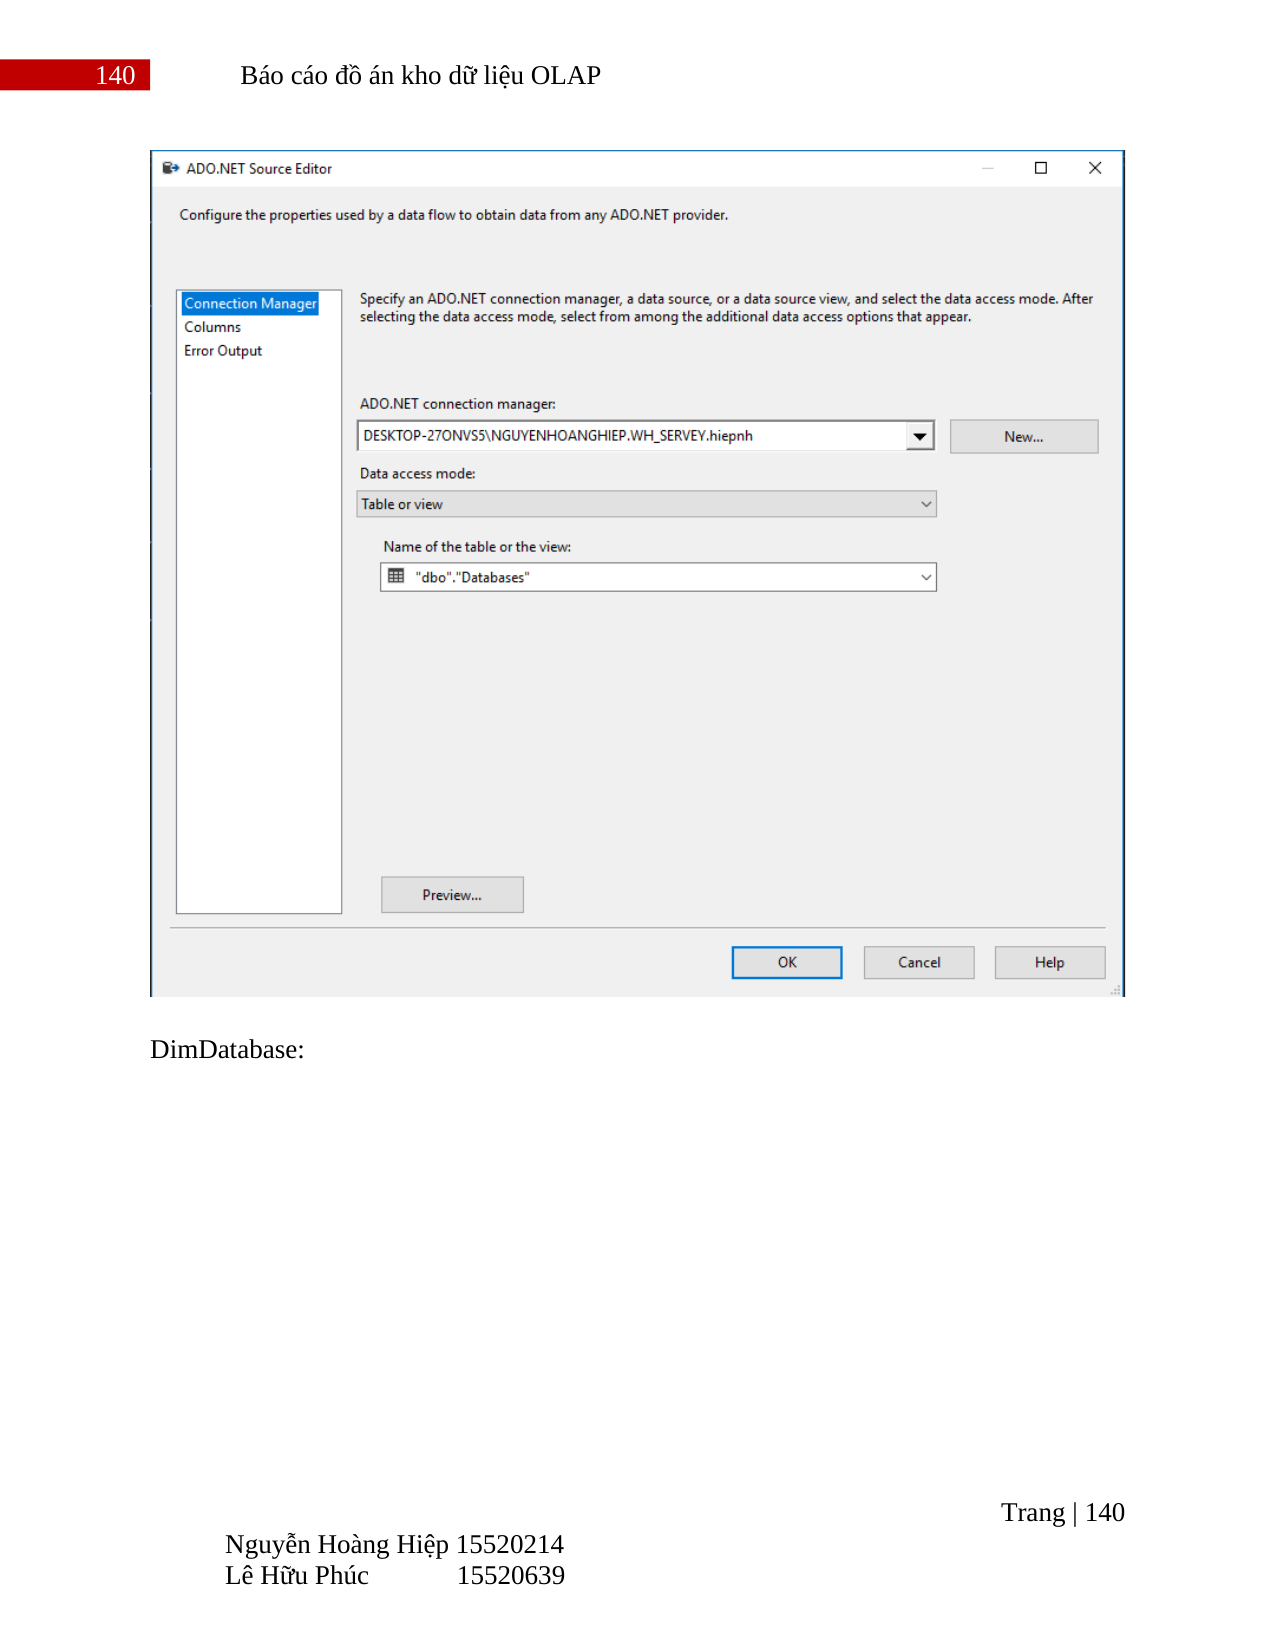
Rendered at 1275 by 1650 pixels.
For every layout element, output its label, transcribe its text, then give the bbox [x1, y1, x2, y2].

text DimDatabase: [150, 1033, 1125, 1064]
picture [150, 150, 1125, 997]
